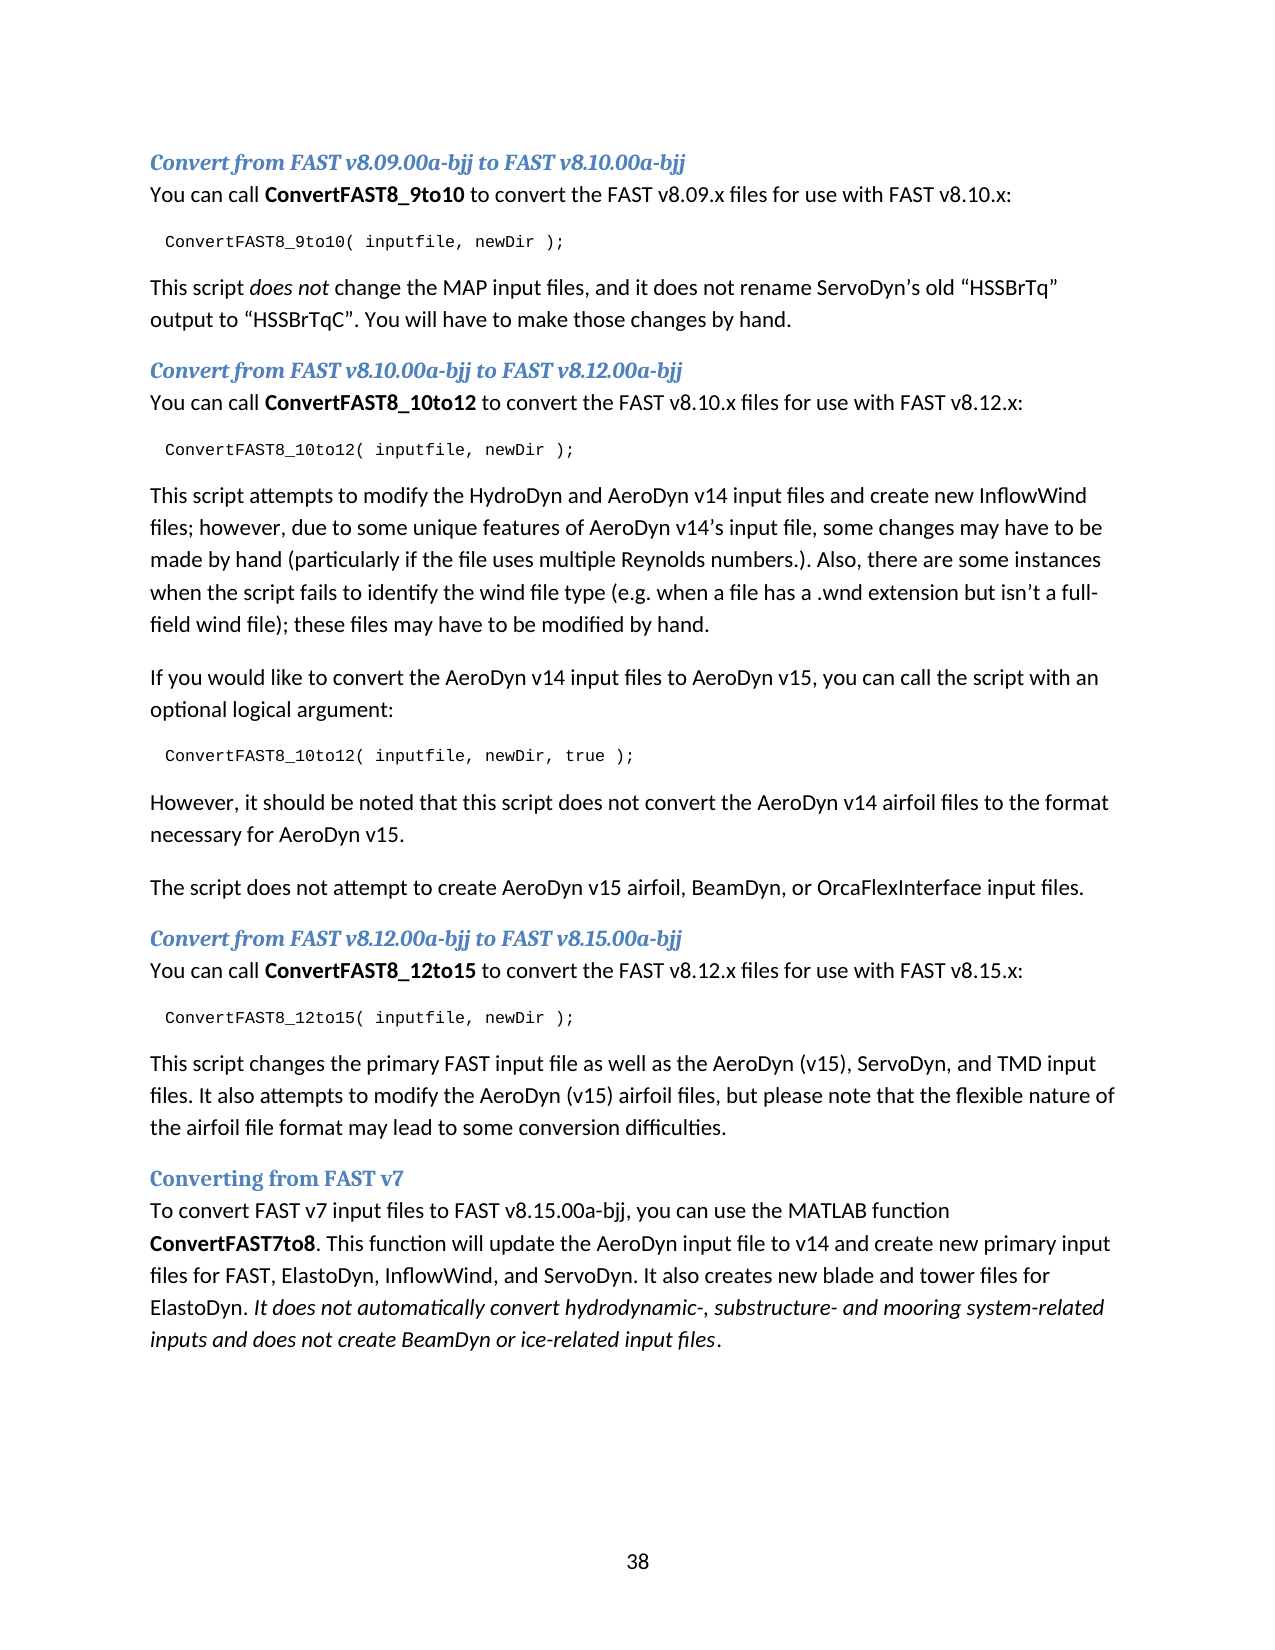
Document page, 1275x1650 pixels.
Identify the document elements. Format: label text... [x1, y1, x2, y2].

text ConvertFAST8_12to15( inputfile, newDir ); [165, 1009, 1110, 1028]
text You can call ConvertFAST8_10to12 to convert the FAST v8.10.x files for use with FAST v8.12.x: [150, 388, 1125, 416]
subtitle Convert from FAST v8.10.00a-bjj to FAST v8.12.00a-bjj [150, 358, 1125, 384]
text This script changes the primary FAST input file as well as the AeroDyn (v15), ServoDyn, and TMD input files. It also attempts to modify the AeroDyn (v15) airfoil files, but please note that the flexible nature of the airfoil file format may lead to some conversion difficulties. [150, 1049, 1125, 1141]
text This script does not change the MAP input files, and it does not rename ServoDyn’s old “HSSBrTq” output to “HSSBrTqC”. You will have to make those changes by hand. [150, 273, 1125, 333]
text However, it should be noted that this script does not convert the AeroDyn v14 airfoil files to the format necessary for AeroDyn v15. [150, 788, 1125, 848]
text You can call ConvertFAST8_9to10 to convert the FAST v8.09.x files for use with FAST v8.10.x: [150, 180, 1125, 208]
subtitle Convert from FAST v8.09.00a-bjj to FAST v8.10.00a-bjj [150, 150, 1125, 176]
text The script does not attempt to create AeroDyn v15 airfoil, BeamDyn, or OrcaFlexInterface input files. [150, 873, 1125, 901]
subtitle Converting from FAST v7 [150, 1166, 1125, 1193]
text You can call ConvertFAST8_12to15 to convert the FAST v8.12.x files for use with FAST v8.15.x: [150, 956, 1125, 984]
text This script attempts to modify the HydroDyn and AeroDyn v14 input files and create new InflowWind files; however, due to some unique features of AeroDyn v14’s input file, some changes may have to be made by hand (particularly if the file uses multiple Reynolds numbers.). Also, there are some instances when the script fails to identify the wind file type (e.g. when a file has a .wnd extension but isn’t a full-field wind file); these files may have to be modified by hand. [150, 481, 1125, 638]
text ConvertFAST8_10to12( inputfile, newDir, true ); [165, 748, 1110, 767]
text If you would like to convert the AeroDyn v14 input files to AeroDyn v15, you can call the script with an optional logical argument: [150, 663, 1125, 723]
subtitle Convert from FAST v8.12.00a-bjj to FAST v8.15.00a-bjj [150, 926, 1125, 952]
text ConvertFAST8_10to12( inputfile, newDir ); [165, 441, 1110, 460]
text To convert FAST v7 input files to FAST v8.15.00a-bjj, you can use the MATLAB function ConvertFAST7to8. This function will update the AeroDyn input file to v14 and create new primary input files for FAST, ElastoDyn, InflowWind, and ServoDyn. It also creates new blade and tower files for ElastoDyn. It does not automatically convert hydrodynamic-, substructure- and mooring system-related inputs and does not create BeamDyn or ice-related input files. [150, 1196, 1125, 1353]
text ConvertFAST8_9to10( inputfile, newDir ); [165, 233, 1110, 252]
